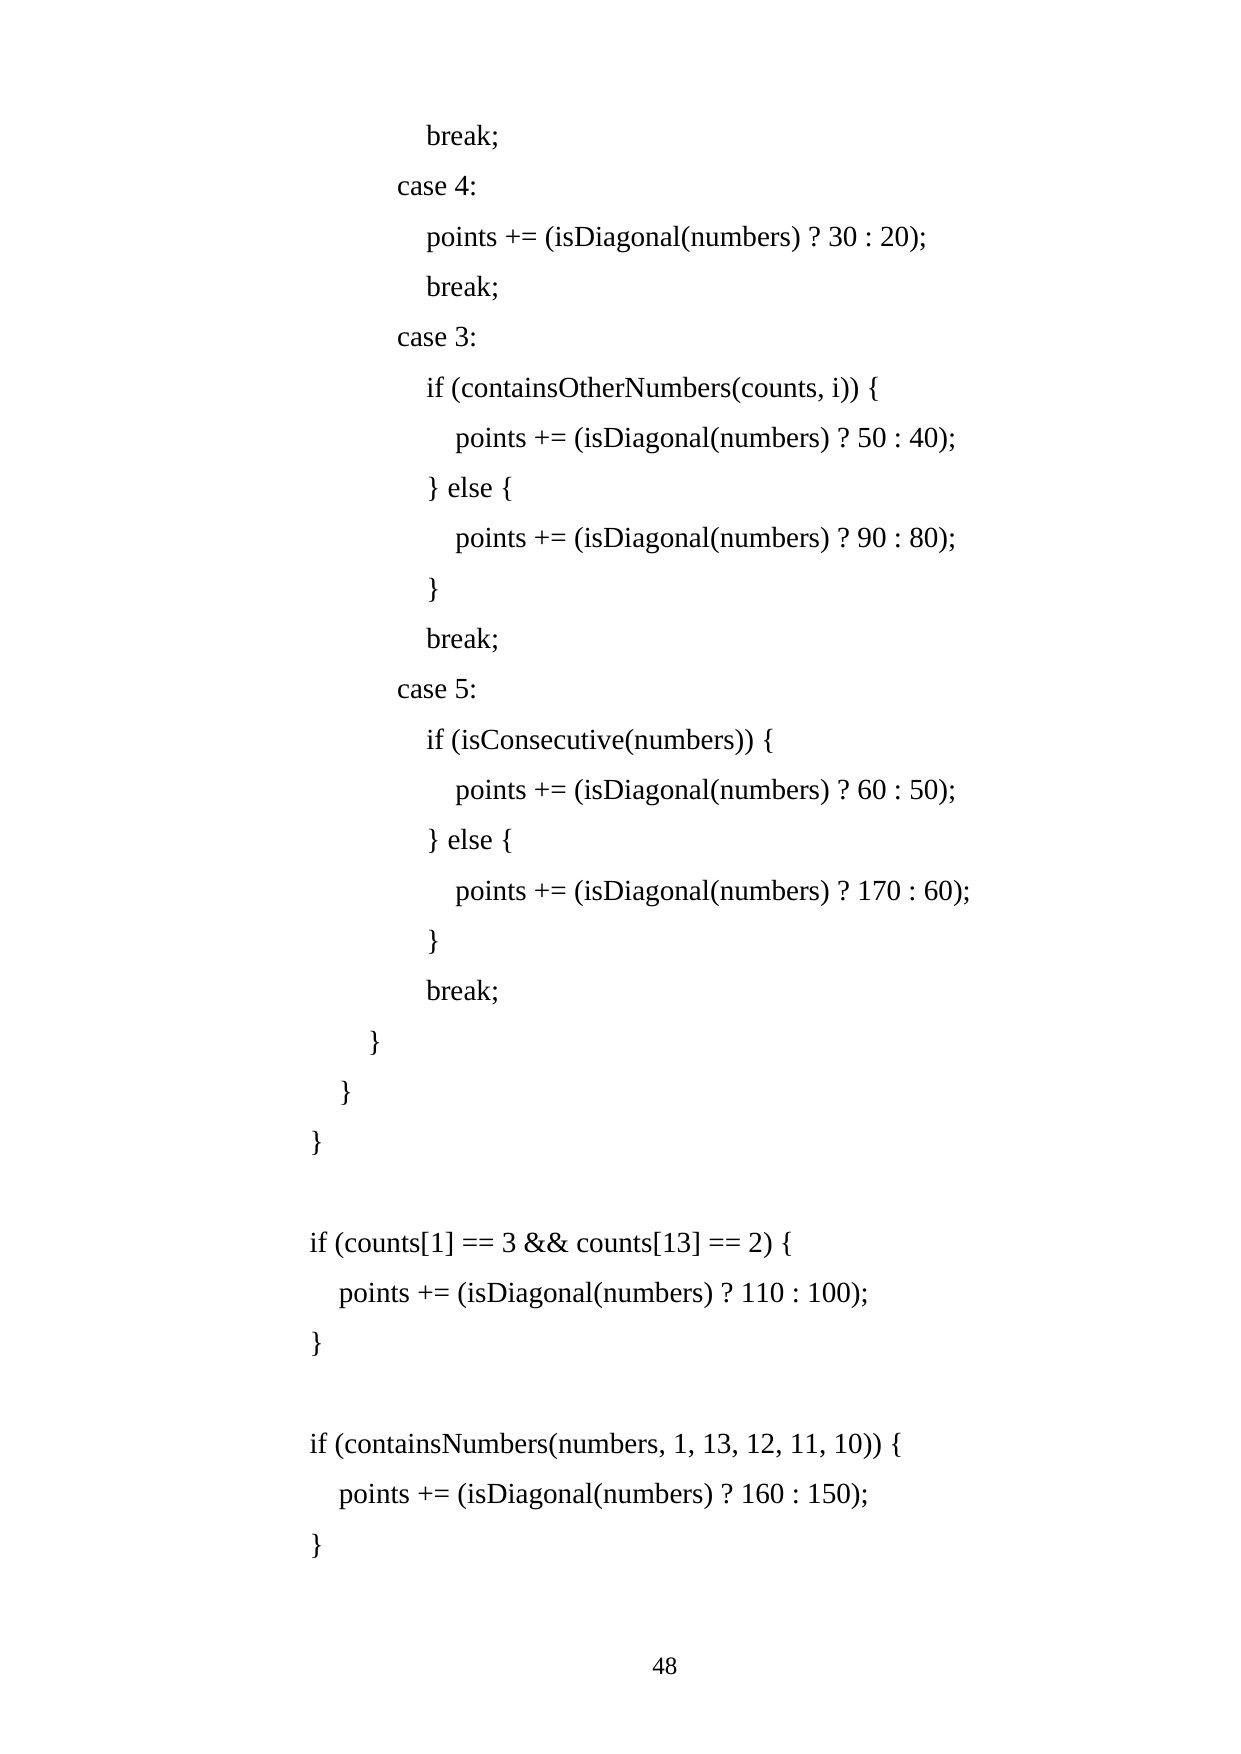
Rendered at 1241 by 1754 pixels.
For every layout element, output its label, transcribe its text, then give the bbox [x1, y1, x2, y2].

text } [177, 1326, 1152, 1359]
text if (isConsecutive(numbers)) { [177, 722, 1152, 755]
text } [177, 1074, 1152, 1108]
text break; [177, 973, 1152, 1007]
text case 3: [177, 319, 1152, 353]
text points += (isDiagonal(numbers) ? 30 : 20); [177, 219, 1152, 252]
text } [177, 571, 1152, 604]
text } [177, 1124, 1152, 1158]
text points += (isDiagonal(numbers) ? 110 : 100); [177, 1275, 1152, 1309]
text break; [177, 269, 1152, 303]
text case 5: [177, 672, 1152, 705]
text case 4: [177, 168, 1152, 202]
text points += (isDiagonal(numbers) ? 170 : 60); [177, 873, 1152, 906]
text } else { [177, 470, 1152, 504]
text } else { [177, 822, 1152, 856]
text break; [177, 621, 1152, 655]
text if (counts[1] == 3 && counts[13] == 2) { [177, 1225, 1152, 1258]
text } [177, 1024, 1152, 1057]
text break; [177, 118, 1152, 152]
text points += (isDiagonal(numbers) ? 50 : 40); [177, 420, 1152, 453]
text if (containsOtherNumbers(counts, i)) { [177, 370, 1152, 403]
text points += (isDiagonal(numbers) ? 90 : 80); [177, 521, 1152, 554]
text points += (isDiagonal(numbers) ? 160 : 150); [177, 1477, 1152, 1510]
text points += (isDiagonal(numbers) ? 60 : 50); [177, 772, 1152, 806]
text } [177, 1527, 1152, 1560]
text if (containsNumbers(numbers, 1, 13, 12, 11, 10)) { [177, 1426, 1152, 1460]
text } [177, 923, 1152, 957]
